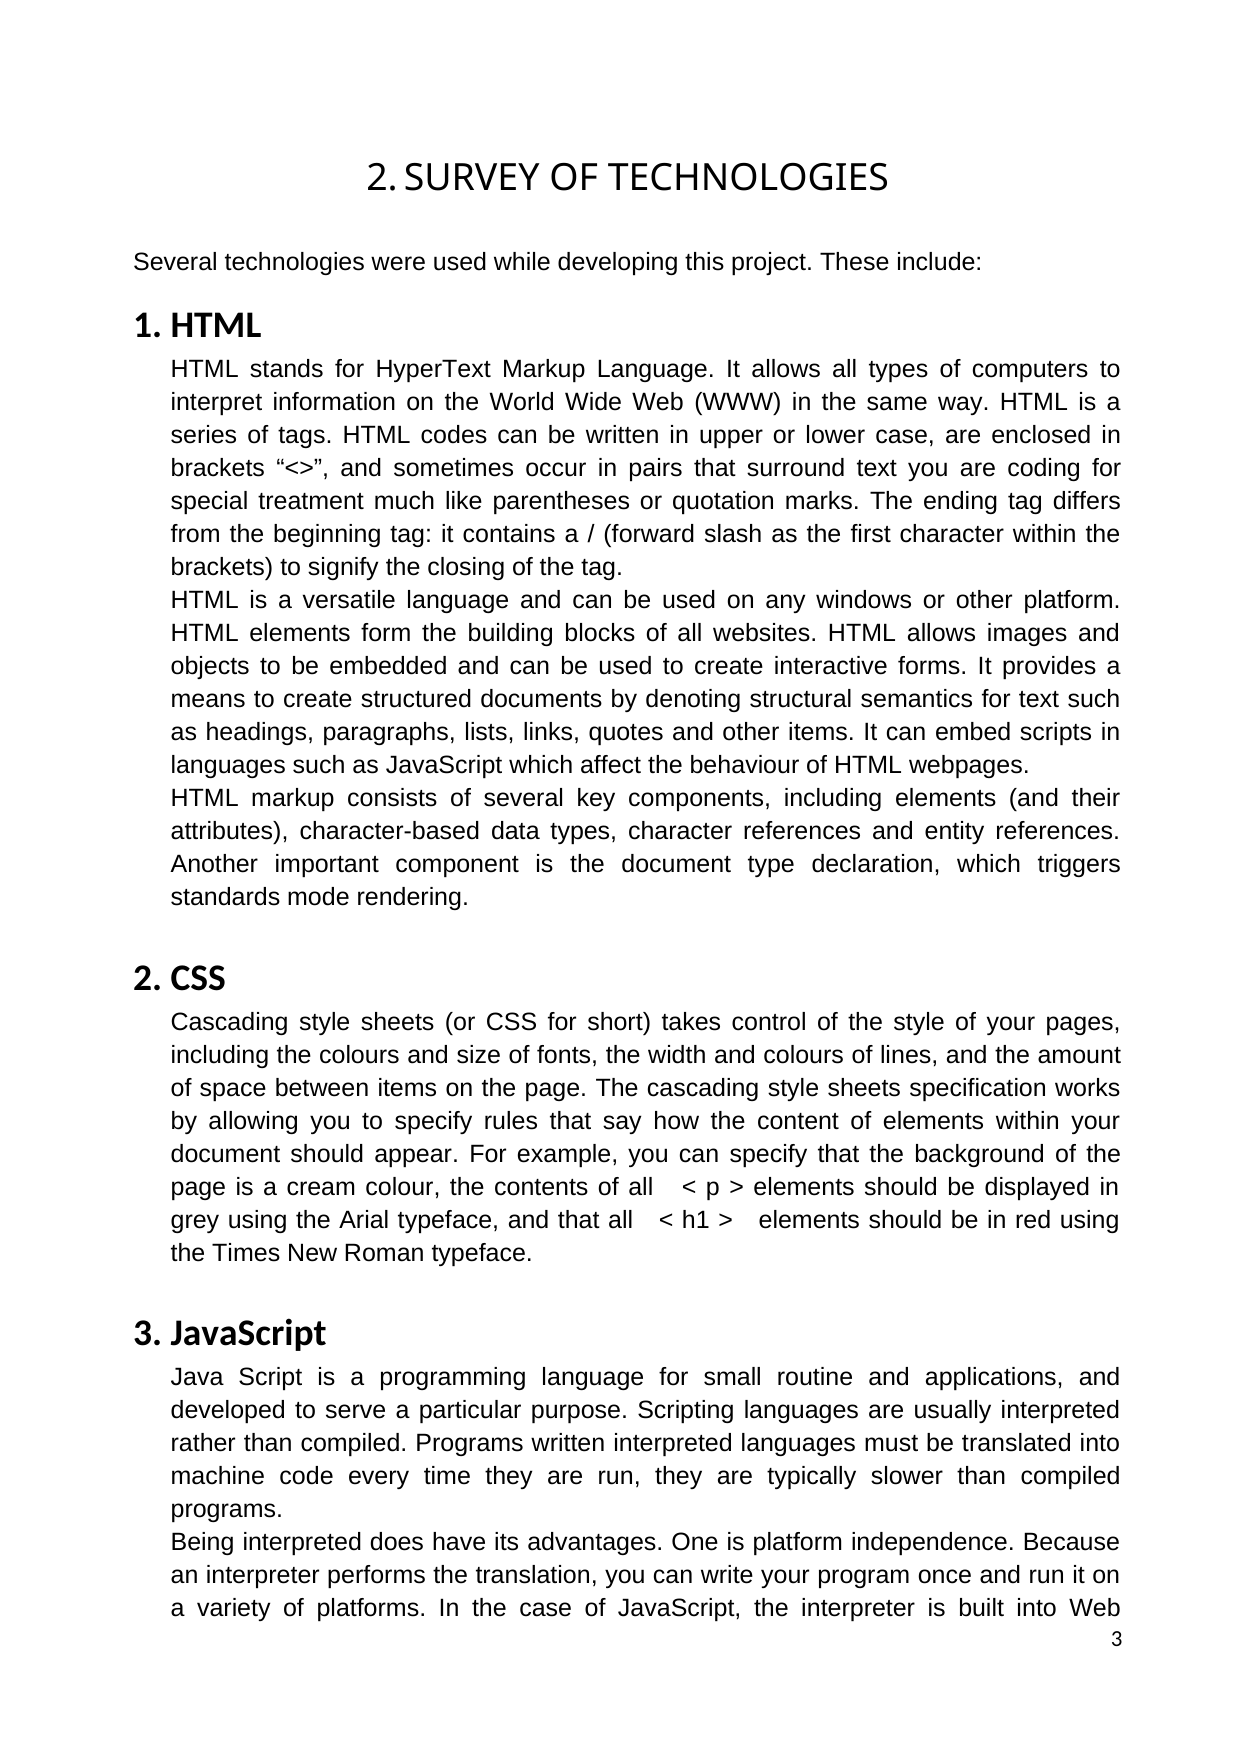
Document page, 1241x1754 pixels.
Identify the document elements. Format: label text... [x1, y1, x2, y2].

list CSS [133, 954, 1122, 1000]
text Several technologies were used while developing this project. These include: [133, 247, 1122, 276]
list Java Script is a programming language for small routine and applications, and developed to serve a particular purpose. Scripting languages are usually interpreted rather than compiled. Programs written interpreted languages must be translated into machine code every time they are run, they are typically slower than compiled programs. [170, 1362, 1122, 1523]
list HTML markup consists of several key components, including elements (and their attributes), character-based data types, character references and entity references. Another important component is the document type declaration, which triggers standards mode rendering. [170, 783, 1122, 911]
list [170, 1527, 1122, 1622]
list JavaScript [133, 1309, 1122, 1355]
list Cascading style sheets (or CSS for short) takes control of the style of your pages, including the colours and size of fonts, the width and colours of lines, and the amount of space between items on the page. The cascading style sheets specification works by allowing you to specify rules that say how the content of elements within your document should appear. For example, you can specify that the background of the page is a cream colour, the contents of all < p > elements should be displayed in grey using the Arial typeface, and that all < h1 > elements should be in red using the Times New Roman typeface. [170, 1007, 1122, 1266]
list HTML [133, 301, 1122, 347]
list HTML stands for HyperText Markup Language. It allows all types of computers to interpret information on the World Wide Web (WWW) in the same way. HTML is a series of tags. HTML codes can be written in upper or lower case, are enclosed in brackets “<>”, and sometimes occur in pairs that surround text you are coding for special treatment much like parentheses or quotation marks. The ending tag differs from the beginning tag: it contains a / (forward slash as the first character within the brackets) to signify the closing of the tag. [170, 354, 1122, 581]
list HTML is a versatile language and can be used on any windows or other platform. HTML elements form the building blocks of all websites. HTML allows images and objects to be embedded and can be used to create interactive forms. It provides a means to create structured documents by denoting structural semantics for text such as headings, paragraphs, lists, links, quotes and other items. It can embed scripts in languages such as JavaScript which affect the behaviour of HTML webpages. [170, 585, 1122, 779]
list SURVEY OF TECHNOLOGIES [133, 150, 1122, 201]
